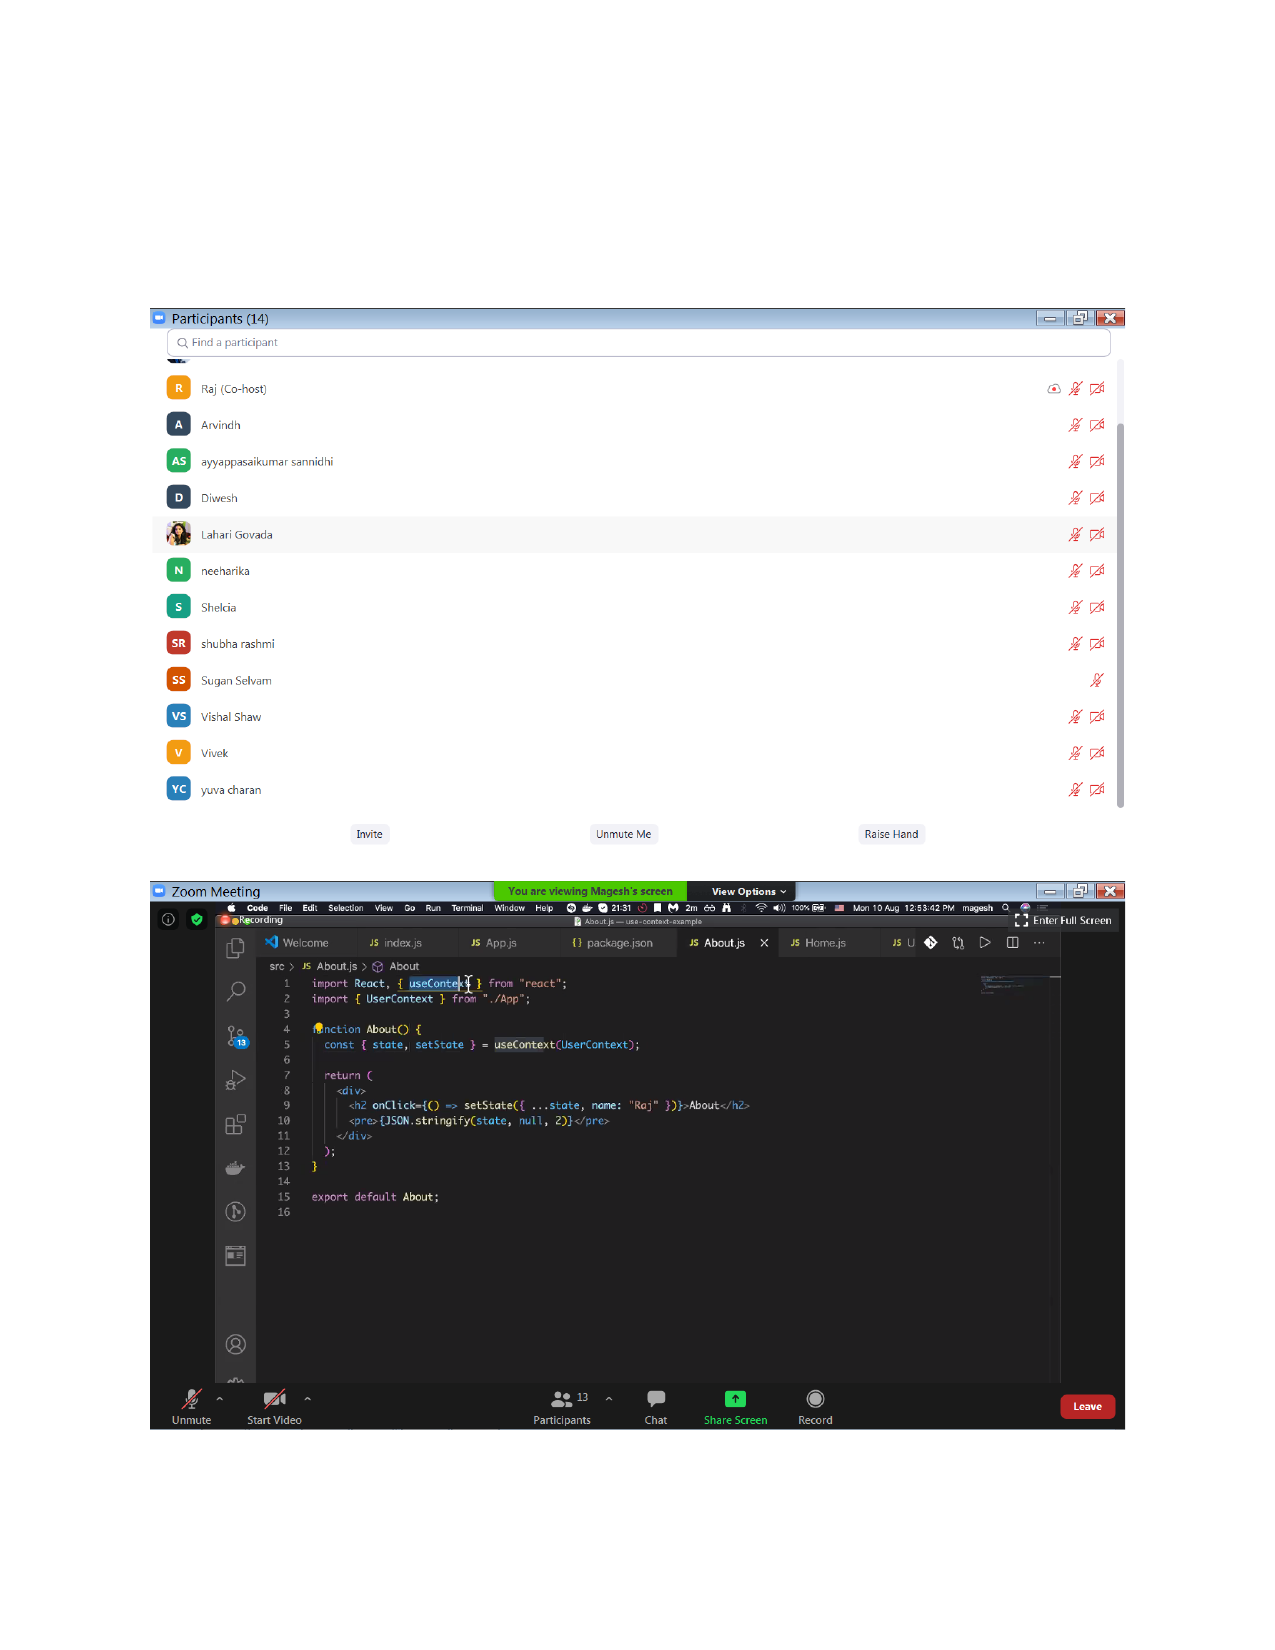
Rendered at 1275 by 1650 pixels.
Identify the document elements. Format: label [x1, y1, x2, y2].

picture [150, 881, 1125, 1430]
picture [150, 308, 1125, 857]
